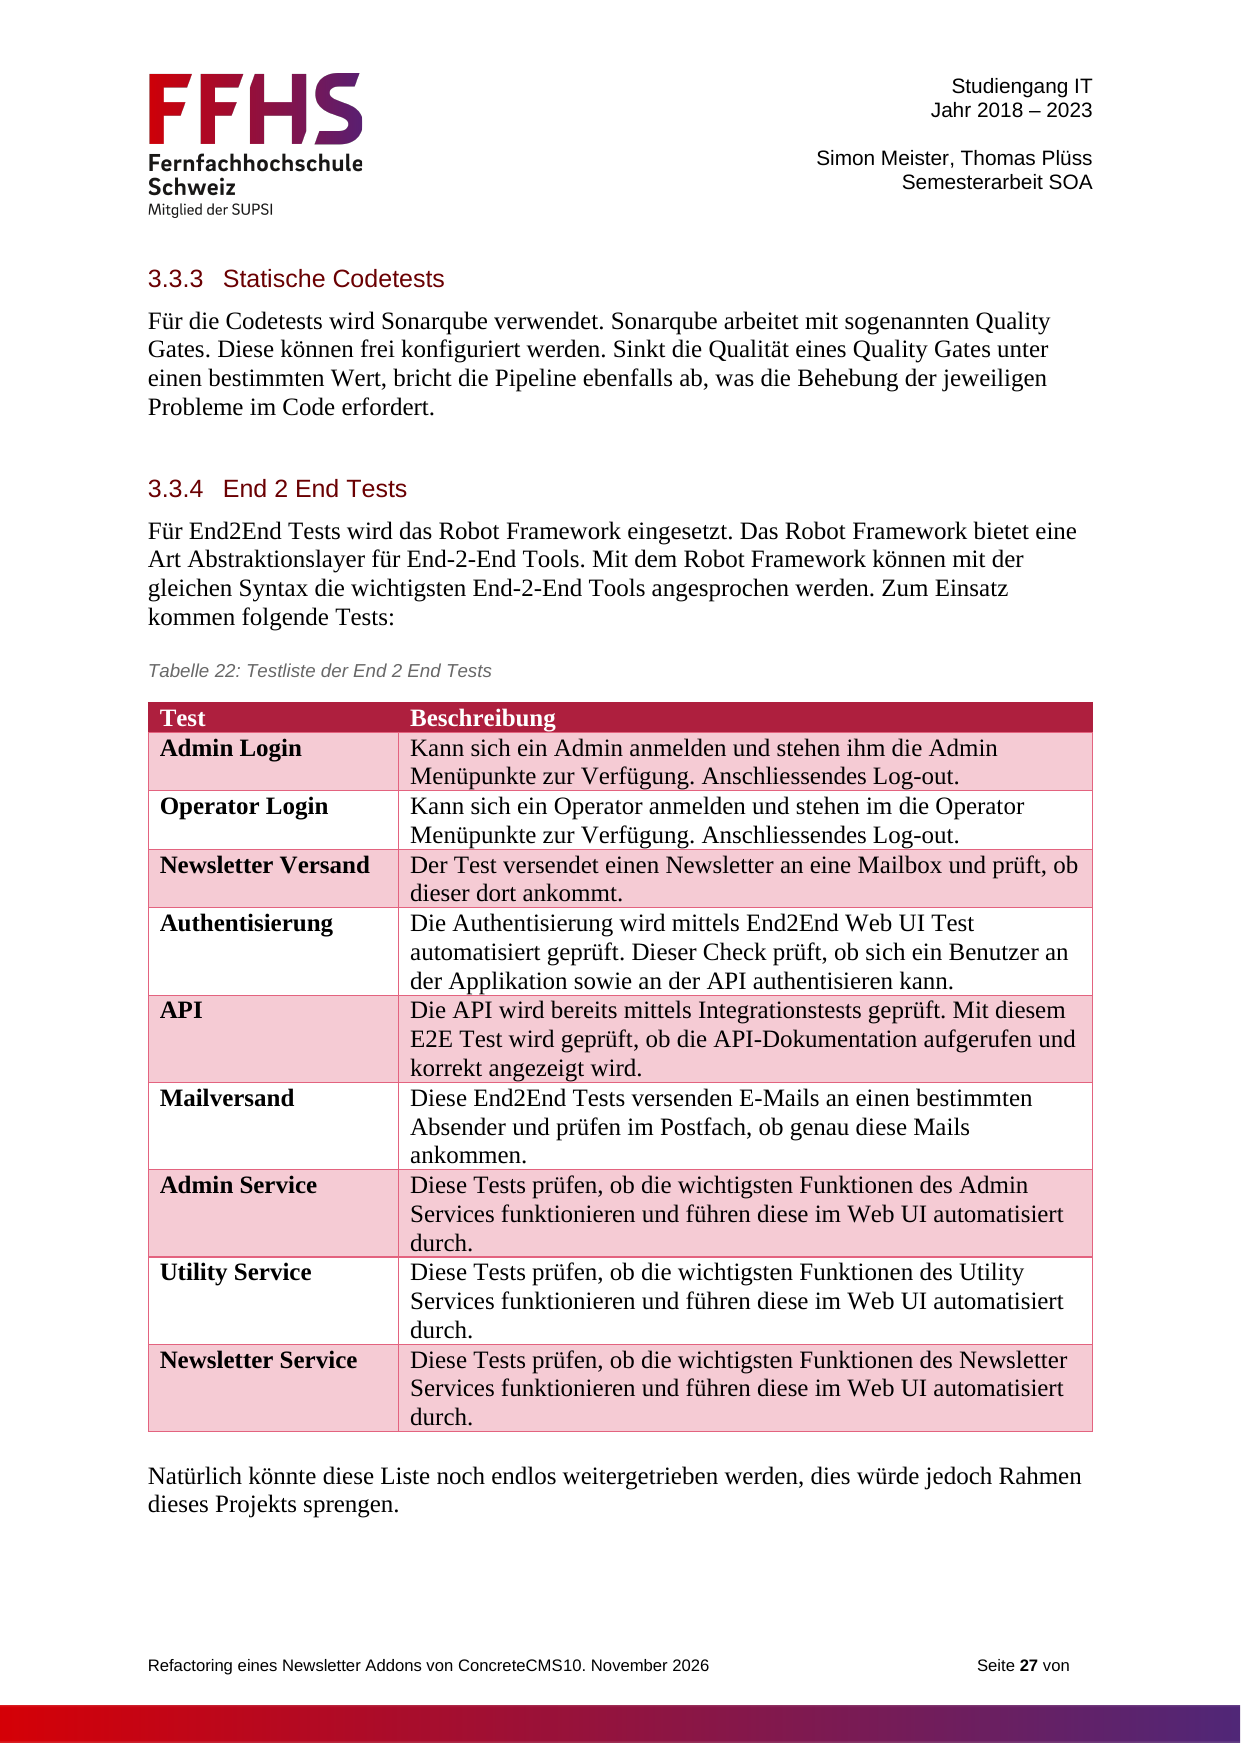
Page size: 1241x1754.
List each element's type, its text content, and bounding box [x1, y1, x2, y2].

picture [0, 1705, 1241, 1743]
table_cell Diese Tests prüfen, ob die wichtigsten Funktionen des Newsletter Services funktionieren und führen diese im Web UI automatisiert durch. [399, 1345, 1092, 1431]
table_cell Operator Login [149, 791, 398, 849]
table_cell API [149, 996, 398, 1082]
text Für End2End Tests wird das Robot Framework eingesetzt. Das Robot Framework bietet eine Art Abstraktionslayer für End-2-End Tools. Mit dem Robot Framework können mit der gleichen Syntax die wichtigsten End-2-End Tools angesprochen werden. Zum Einsatz kommen folgende Tests: [148, 516, 1092, 631]
text Tabelle 22: Testliste der End 2 End Tests [148, 659, 1092, 681]
table_cell Diese Tests prüfen, ob die wichtigsten Funktionen des Utility Services funktionieren und führen diese im Web UI automatisiert durch. [399, 1258, 1092, 1344]
table_cell Kann sich ein Operator anmelden und stehen im die Operator Menüpunkte zur Verfügung. Anschliessendes Log-out. [399, 791, 1092, 849]
table_cell Authentisierung [149, 908, 398, 994]
table_cell Utility Service [149, 1258, 398, 1344]
table_cell Admin Service [149, 1170, 398, 1256]
subtitle Statische Codetests [148, 264, 1092, 293]
picture [148, 73, 363, 218]
text Für die Codetests wird Sonarqube verwendet. Sonarqube arbeitet mit sogenannten Quality Gates. Diese können frei konfiguriert werden. Sinkt die Qualität eines Quality Gates unter einen bestimmten Wert, bricht die Pipeline ebenfalls ab, was die Behebung der jeweiligen Probleme im Code erfordert. [148, 306, 1092, 421]
table_cell Mailversand [149, 1083, 398, 1169]
text Natürlich könnte diese Liste noch endlos weitergetrieben werden, dies würde jedoch Rahmen dieses Projekts sprengen. [148, 1461, 1092, 1518]
table_cell Die API wird bereits mittels Integrationstests geprüft. Mit diesem E2E Test wird geprüft, ob die API-Dokumentation aufgerufen und korrekt angezeigt wird. [399, 996, 1092, 1082]
table_cell Der Test versendet einen Newsletter an eine Mailbox und prüft, ob dieser dort ankommt. [399, 850, 1092, 907]
table_cell Admin Login [149, 733, 398, 790]
subtitle End 2 End Tests [148, 474, 1092, 503]
table_cell Diese Tests prüfen, ob die wichtigsten Funktionen des Admin Services funktionieren und führen diese im Web UI automatisiert durch. [399, 1170, 1092, 1256]
table_header Beschreibung [399, 703, 1092, 732]
table_cell Kann sich ein Admin anmelden und stehen ihm die Admin Menüpunkte zur Verfügung. Anschliessendes Log-out. [399, 733, 1092, 790]
table_cell Diese End2End Tests versenden E-Mails an einen bestimmten Absender und prüfen im Postfach, ob genau diese Mails ankommen. [399, 1083, 1092, 1169]
table_cell Newsletter Versand [149, 850, 398, 907]
table_header Test [149, 703, 398, 732]
table_cell Newsletter Service [149, 1345, 398, 1431]
table_cell Die Authentisierung wird mittels End2End Web UI Test automatisiert geprüft. Dieser Check prüft, ob sich ein Benutzer an der Applikation sowie an der API authentisieren kann. [399, 908, 1092, 994]
